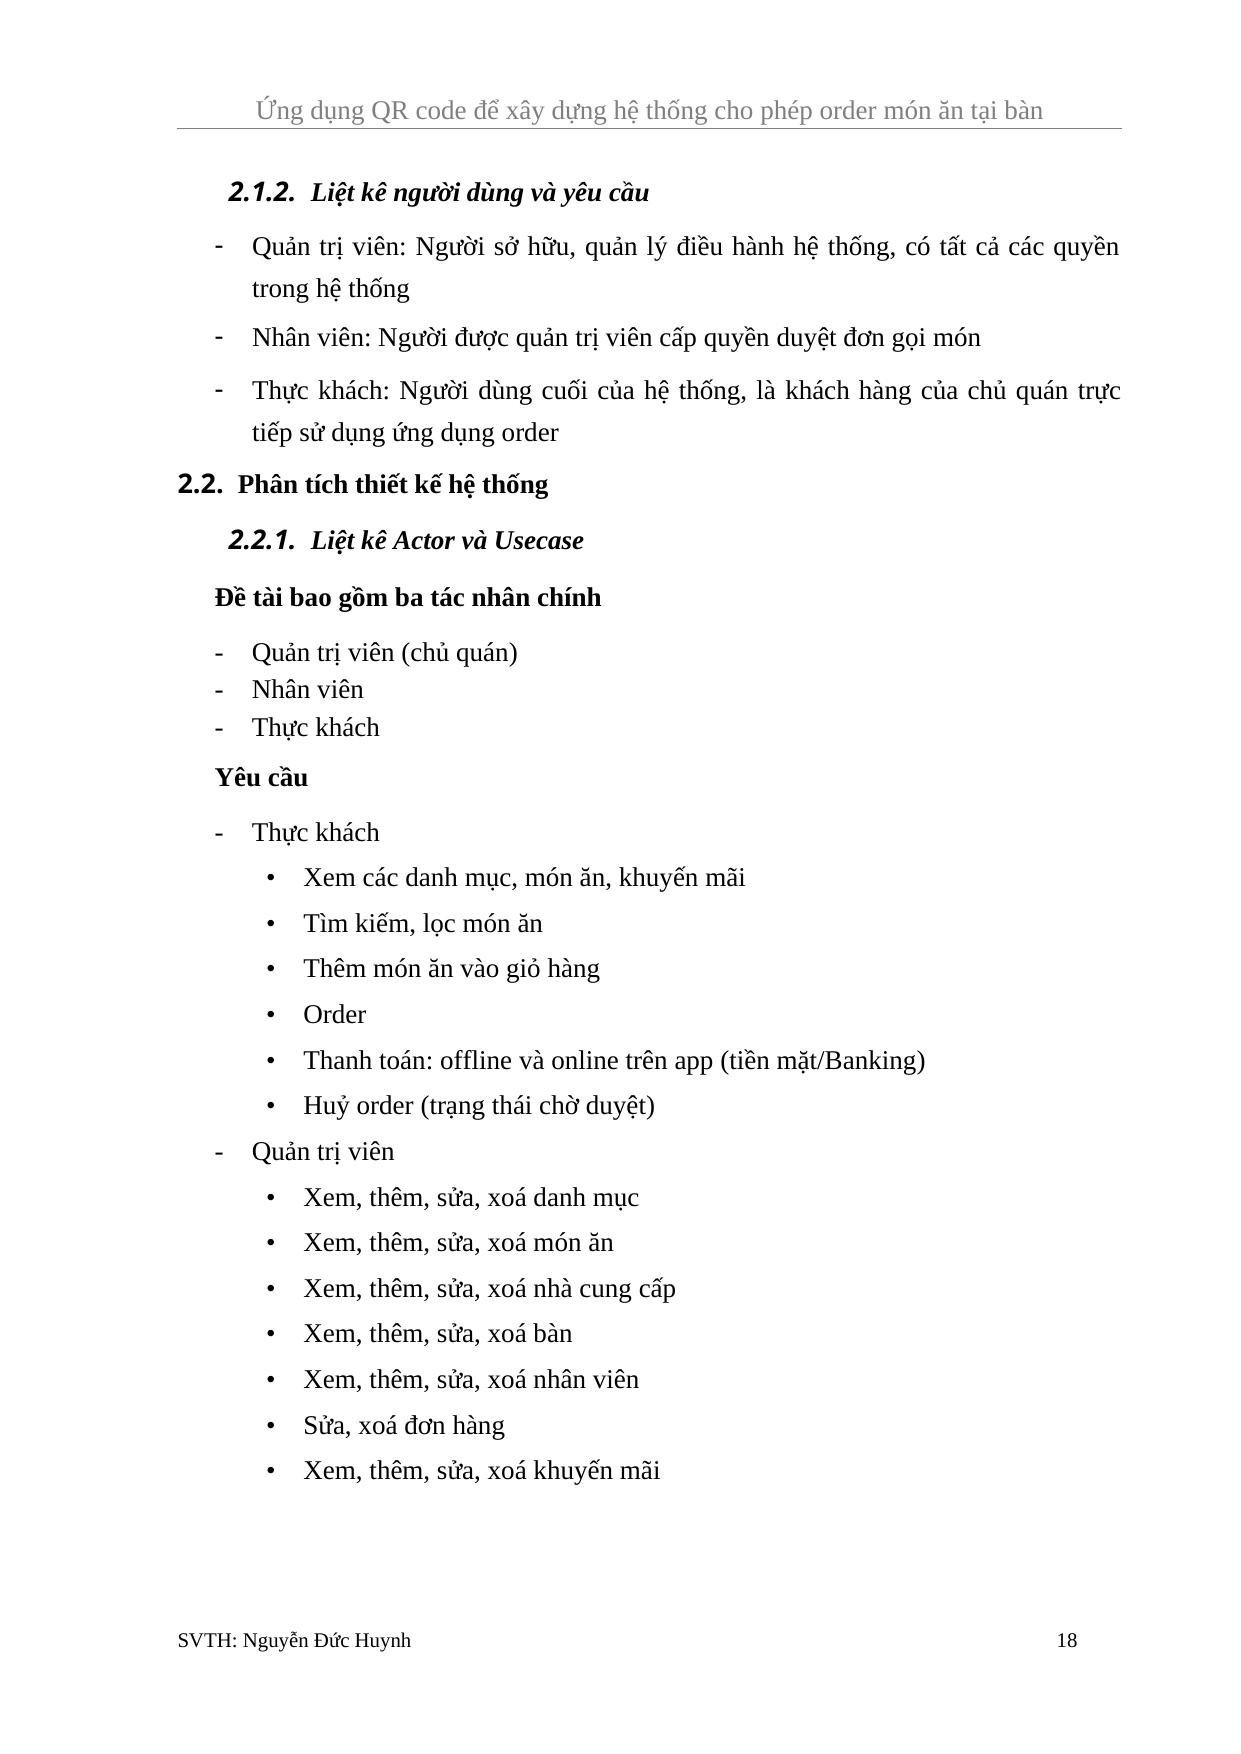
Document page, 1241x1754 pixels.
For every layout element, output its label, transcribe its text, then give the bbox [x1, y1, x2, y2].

list Xem, thêm, sửa, xoá danh mục [266, 1181, 1122, 1212]
text Thực khách: Người dùng cuối của hệ thống, là khách hàng của chủ quán trực tiếp sử dụng ứng dụng order [214, 371, 1122, 447]
text Quản trị viên [214, 1135, 1122, 1166]
list Huỷ order (trạng thái chờ duyệt) [266, 1089, 1122, 1121]
text Nhân viên: Người được quản trị viên cấp quyền duyệt đơn gọi món [214, 318, 1122, 354]
list Thanh toán: offline và online trên app (tiền mặt/Banking) [266, 1044, 1122, 1075]
subtitle Phân tích thiết kế hệ thống [177, 464, 1122, 501]
text Thực khách [214, 711, 1122, 742]
list Xem, thêm, sửa, xoá bàn [266, 1317, 1122, 1349]
list Xem, thêm, sửa, xoá khuyến mãi [266, 1454, 1122, 1486]
text Quản trị viên: Người sở hữu, quản lý điều hành hệ thống, có tất cả các quyền trong hệ thống [214, 227, 1122, 303]
text Yêu cầu [214, 761, 1122, 792]
subtitle Liệt kê người dùng và yêu cầu [177, 173, 1122, 209]
list Order [266, 998, 1122, 1029]
list Sửa, xoá đơn hàng [266, 1409, 1122, 1440]
list Xem, thêm, sửa, xoá nhân viên [266, 1363, 1122, 1394]
list Xem các danh mục, món ăn, khuyến mãi [266, 861, 1122, 892]
list Tìm kiếm, lọc món ăn [266, 907, 1122, 938]
text Thực khách [214, 816, 1122, 847]
list Xem, thêm, sửa, xoá món ăn [266, 1226, 1122, 1257]
text Đề tài bao gồm ba tác nhân chính [214, 581, 1122, 612]
text Quản trị viên (chủ quán) [214, 636, 1122, 667]
text Nhân viên [214, 673, 1122, 705]
subtitle Liệt kê Actor và Usecase [177, 521, 1122, 558]
list Xem, thêm, sửa, xoá nhà cung cấp [266, 1272, 1122, 1303]
list Thêm món ăn vào giỏ hàng [266, 952, 1122, 984]
